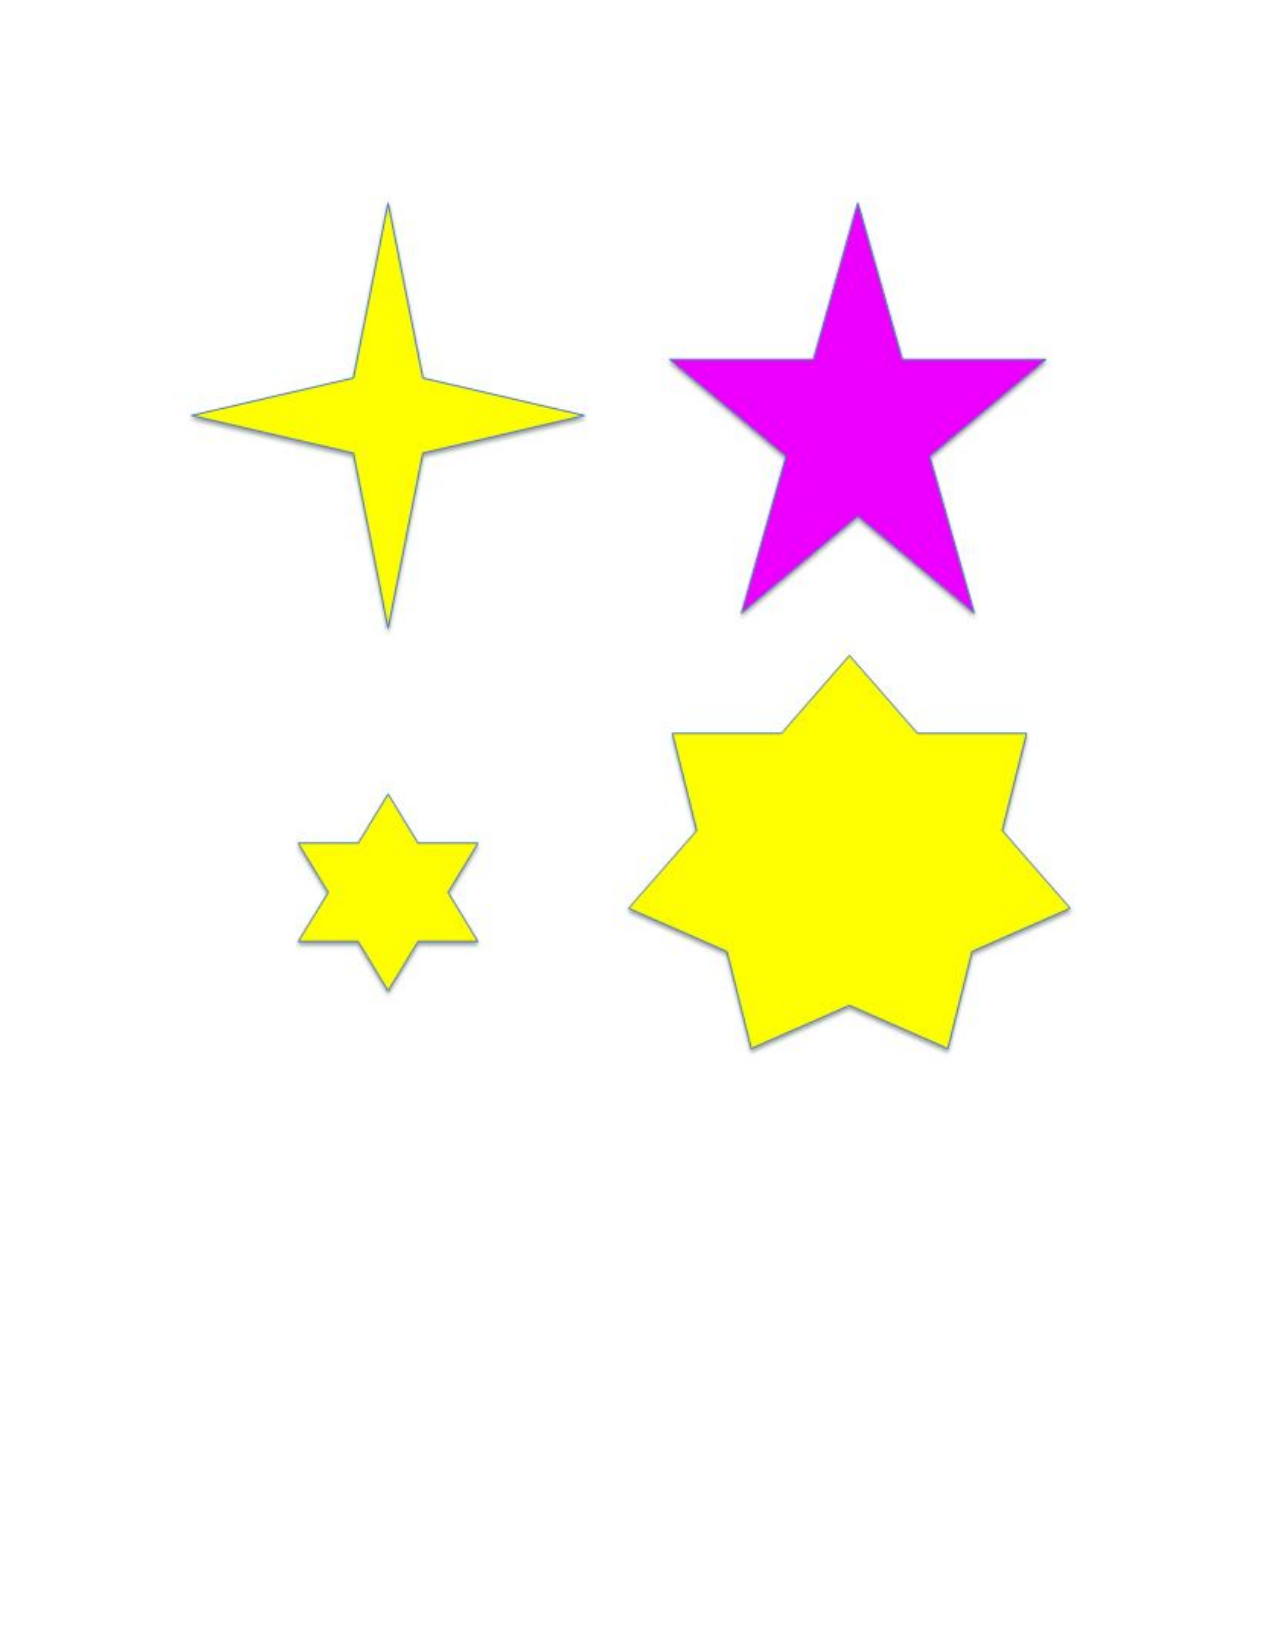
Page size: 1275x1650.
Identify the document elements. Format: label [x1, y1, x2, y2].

picture [150, 150, 1125, 1118]
